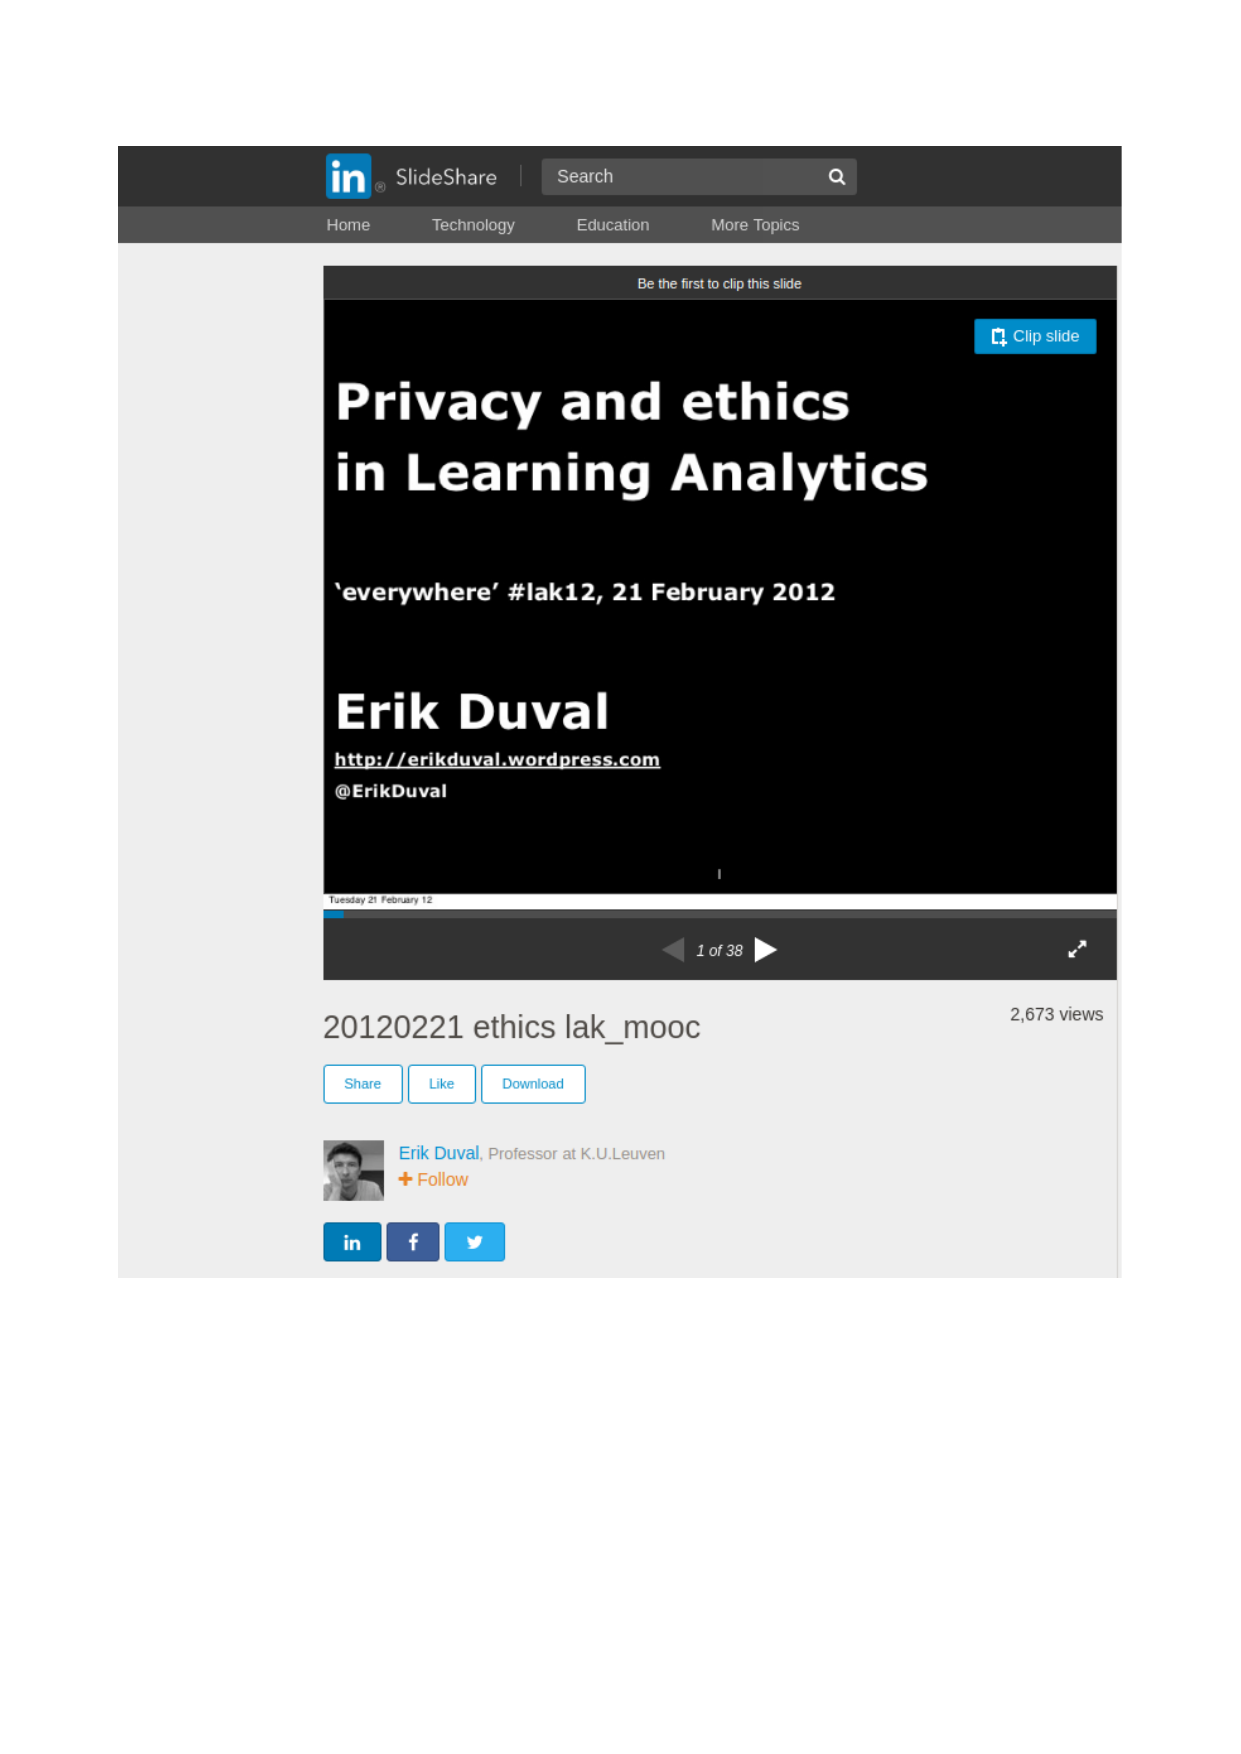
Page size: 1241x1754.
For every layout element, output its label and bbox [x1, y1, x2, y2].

picture [118, 146, 1122, 1278]
